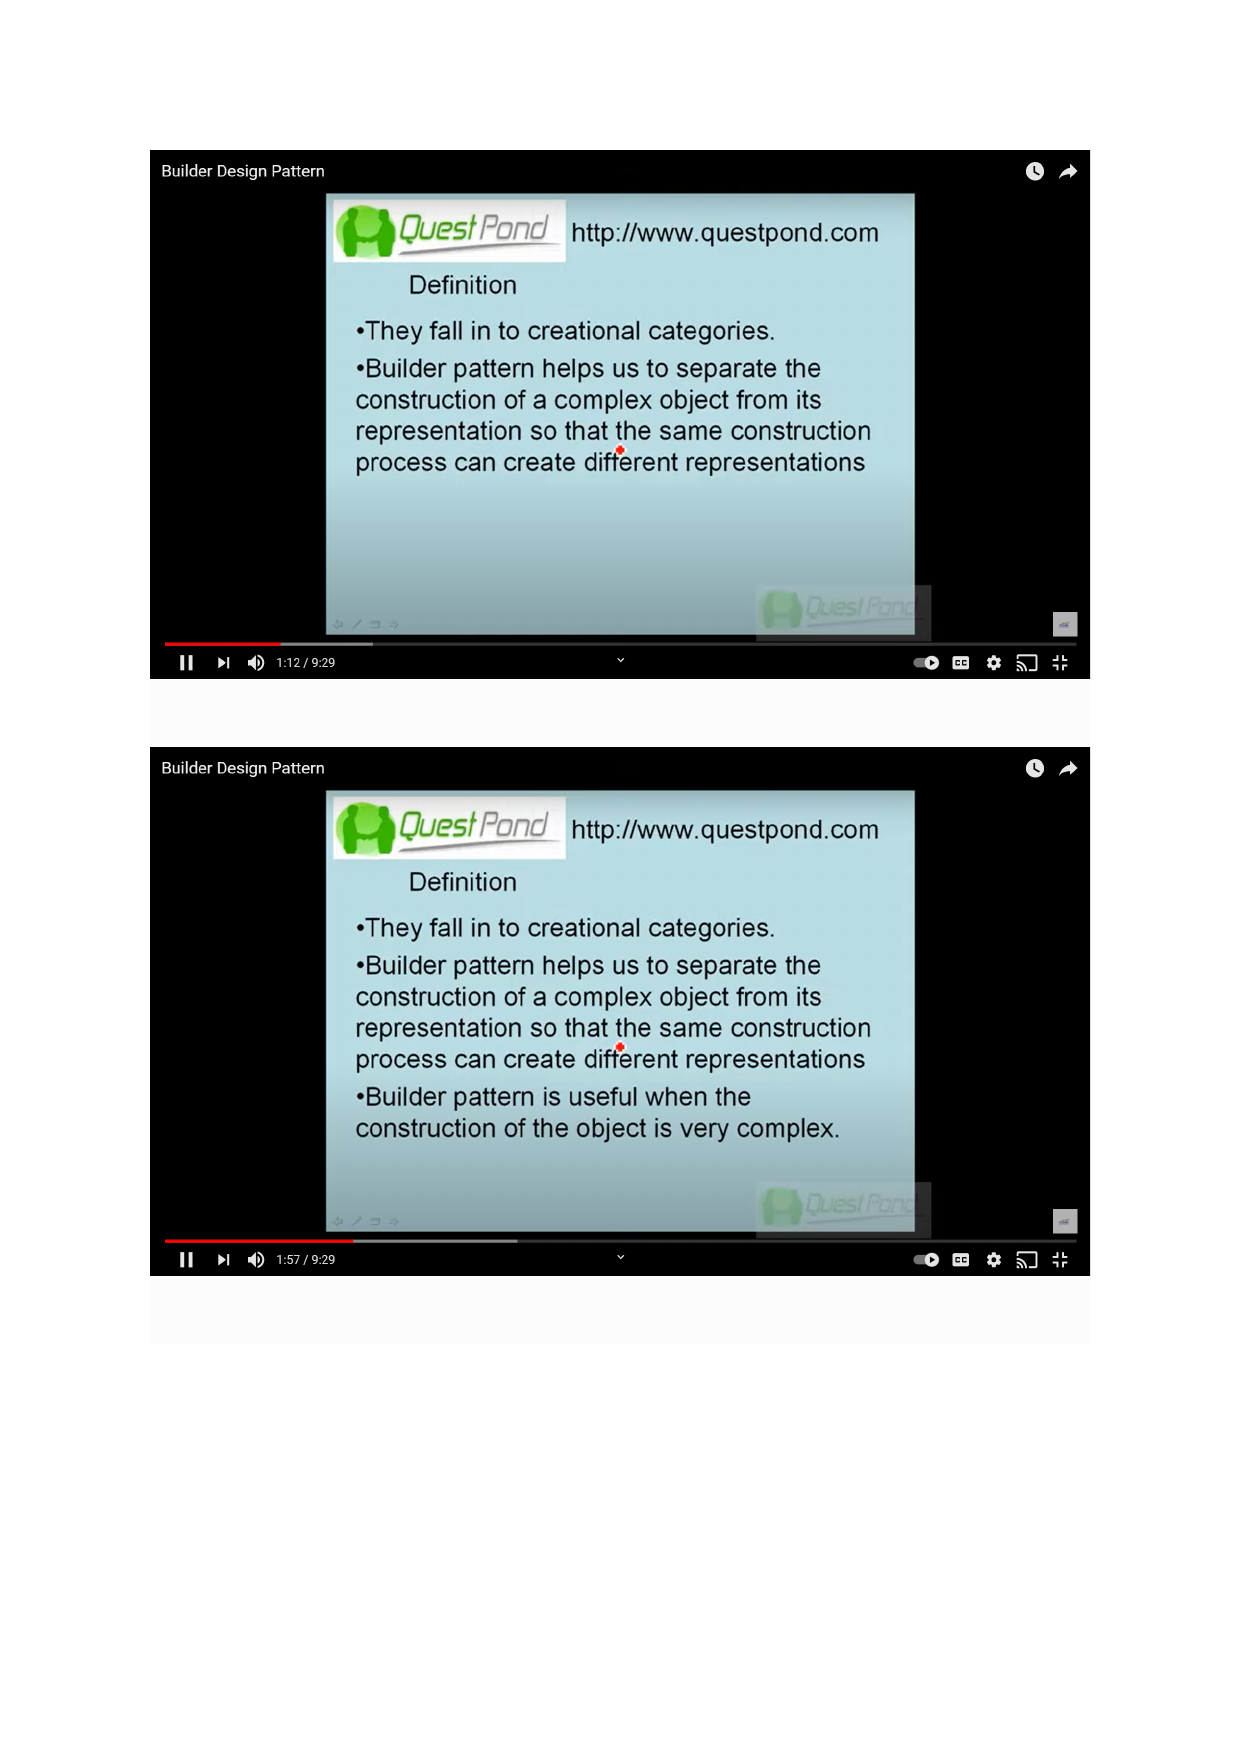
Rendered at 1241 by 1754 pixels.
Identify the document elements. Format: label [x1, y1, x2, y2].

picture [150, 150, 1091, 679]
picture [150, 747, 1091, 1276]
